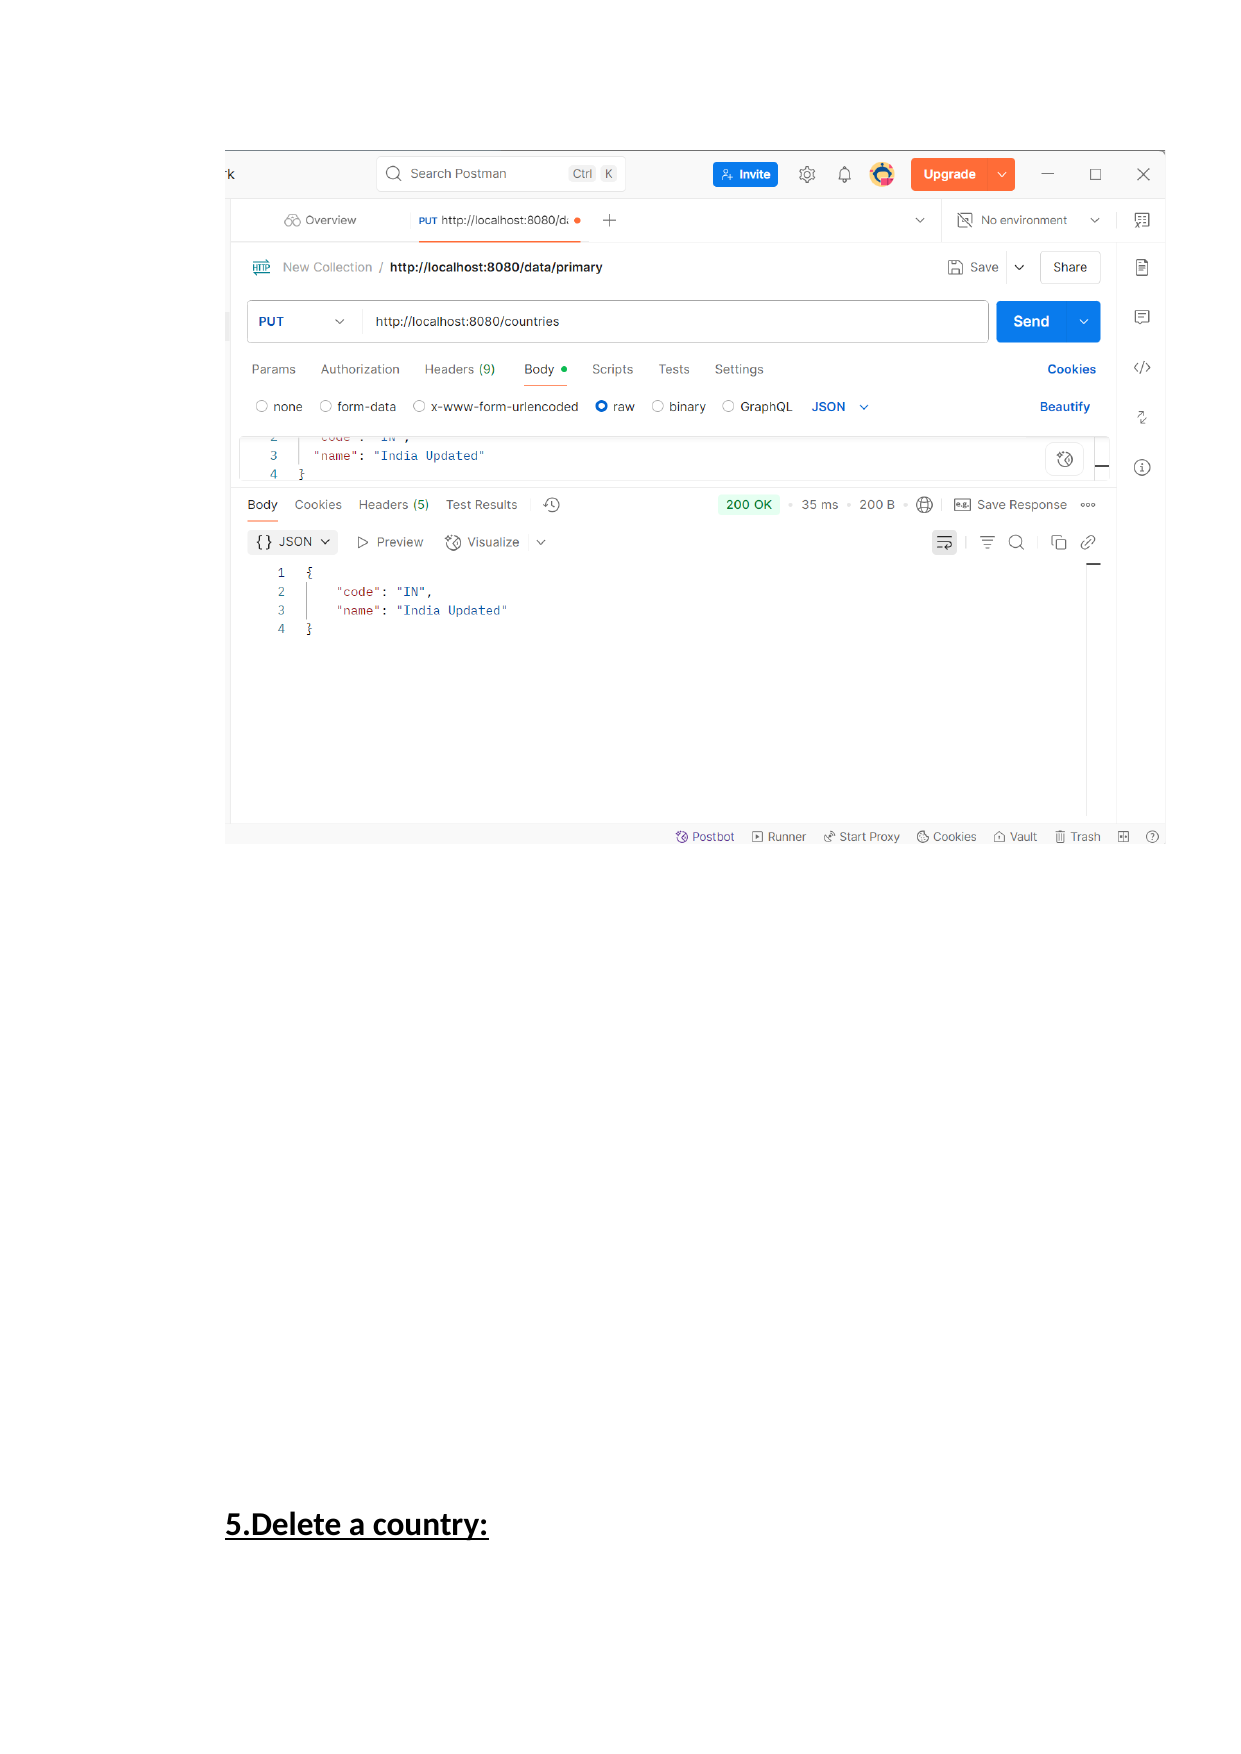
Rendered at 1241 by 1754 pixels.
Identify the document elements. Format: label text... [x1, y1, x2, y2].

list 5.Delete a country: [225, 1503, 1090, 1543]
picture [225, 150, 1166, 844]
